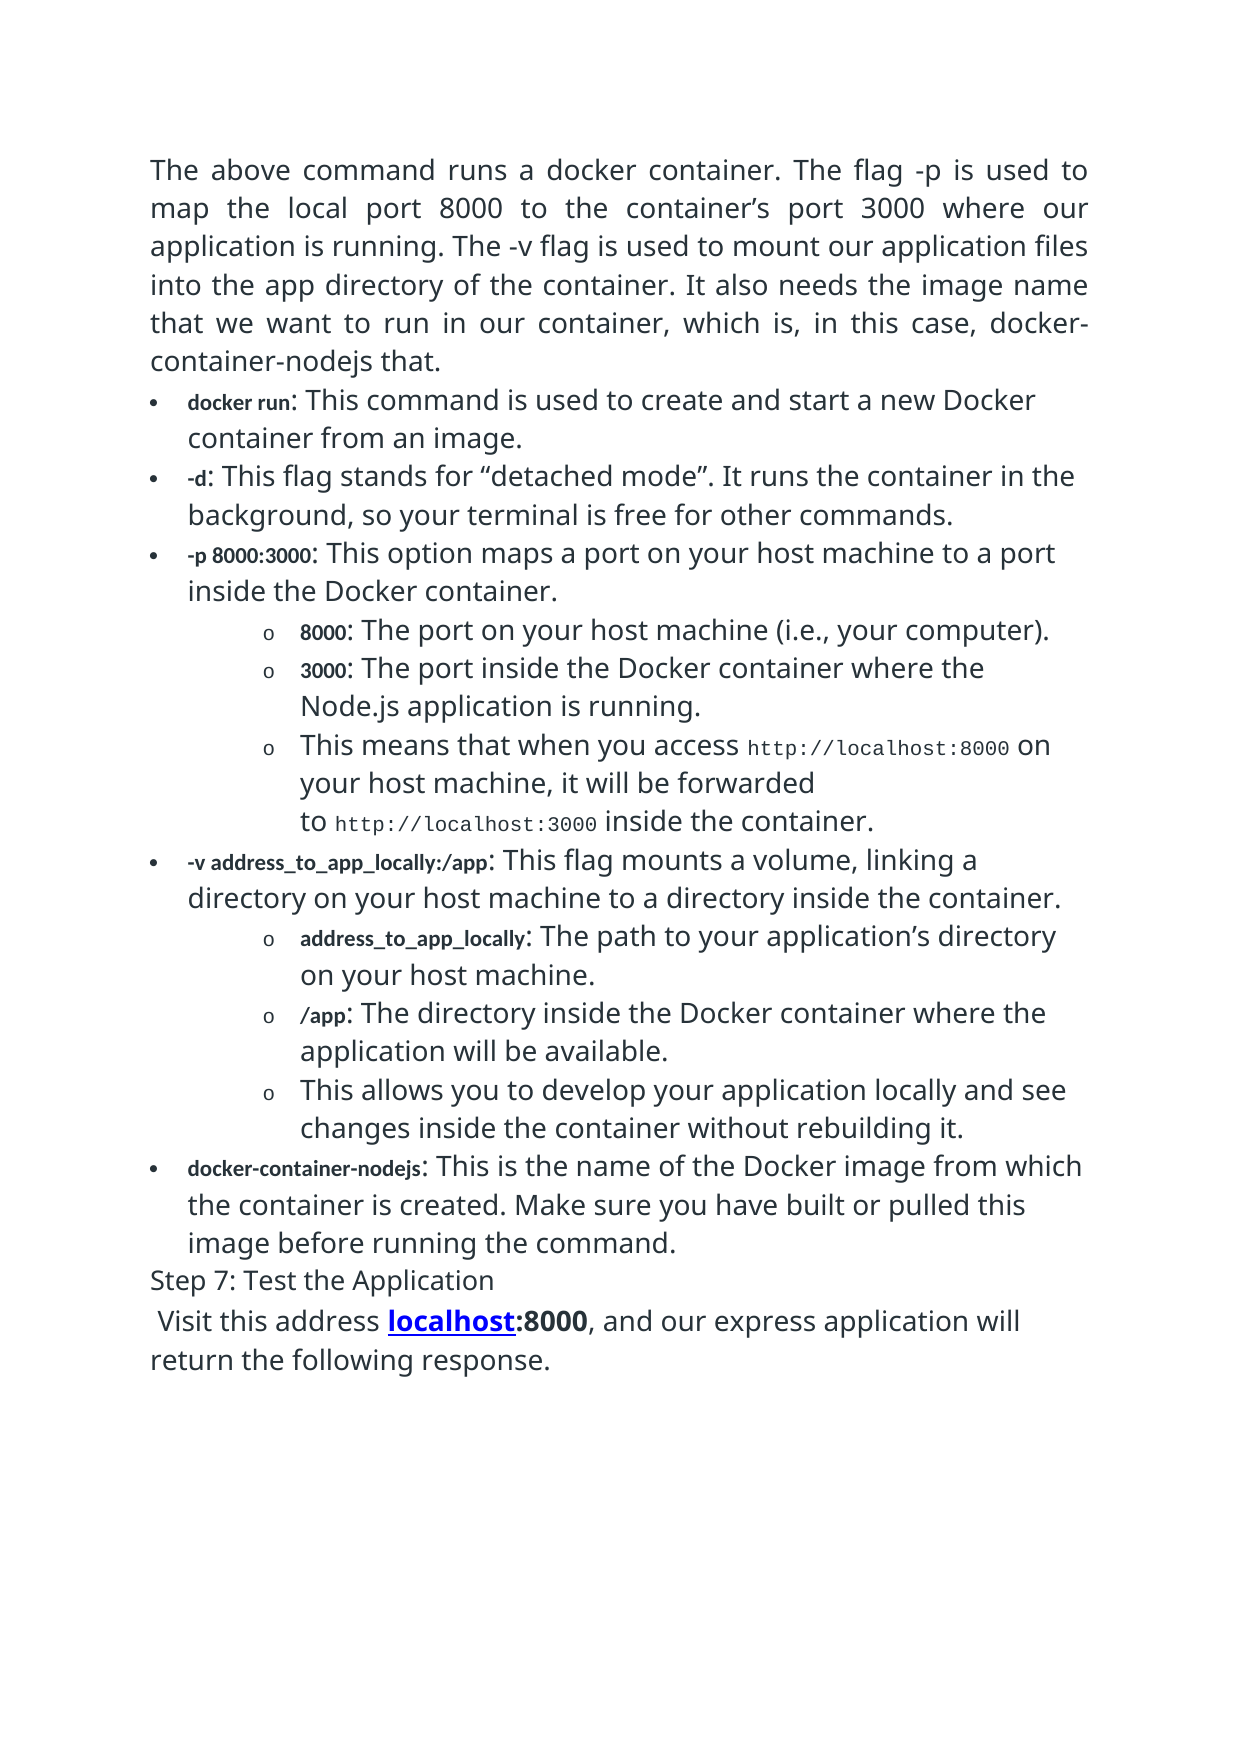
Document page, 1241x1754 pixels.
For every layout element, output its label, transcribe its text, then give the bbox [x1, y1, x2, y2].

list This allows you to develop your application locally and see changes inside the container without rebuilding it. [262, 1070, 1090, 1147]
list address_to_app_locally: The path to your application’s directory on your host machine. [262, 917, 1090, 993]
list docker run: This command is used to create and start a new Docker container from an image. [150, 380, 1090, 457]
list /app: The directory inside the Docker container where the application will be available. [262, 993, 1090, 1070]
list 3000: The port inside the Docker container where the Node.js application is running. [262, 648, 1090, 725]
list -p 8000:3000: This option maps a port on your host machine to a port inside the Docker container. [150, 533, 1090, 610]
list This means that when you access http://localhost:8000 on your host machine, it will be forwarded to http://localhost:3000 inside the container. [262, 725, 1090, 840]
list -v address_to_app_locally:/app: This flag mounts a volume, linking a directory on your host machine to a directory inside the container. [150, 840, 1090, 917]
list docker-container-nodejs: This is the name of the Docker image from which the container is created. Make sure you have built or pulled this image before running the command. [150, 1147, 1090, 1262]
list 8000: The port on your host machine (i.e., your computer). [262, 610, 1090, 648]
text The above command runs a docker container. The flag -p is used to map the local port 8000 to the container’s port 3000 where our application is running. The -v flag is used to mount our application files into the app directory of the container. It also needs the image name that we want to run in our container, which is, in this case, docker-container-nodejs that. [150, 150, 1090, 380]
list -d: This flag stands for “detached mode”. It runs the container in the background, so your terminal is free for other commands. [150, 457, 1090, 533]
text Visit this address localhost:8000, and our express application will return the following response. [150, 1301, 1090, 1378]
subtitle Step 7: Test the Application [150, 1262, 1090, 1298]
